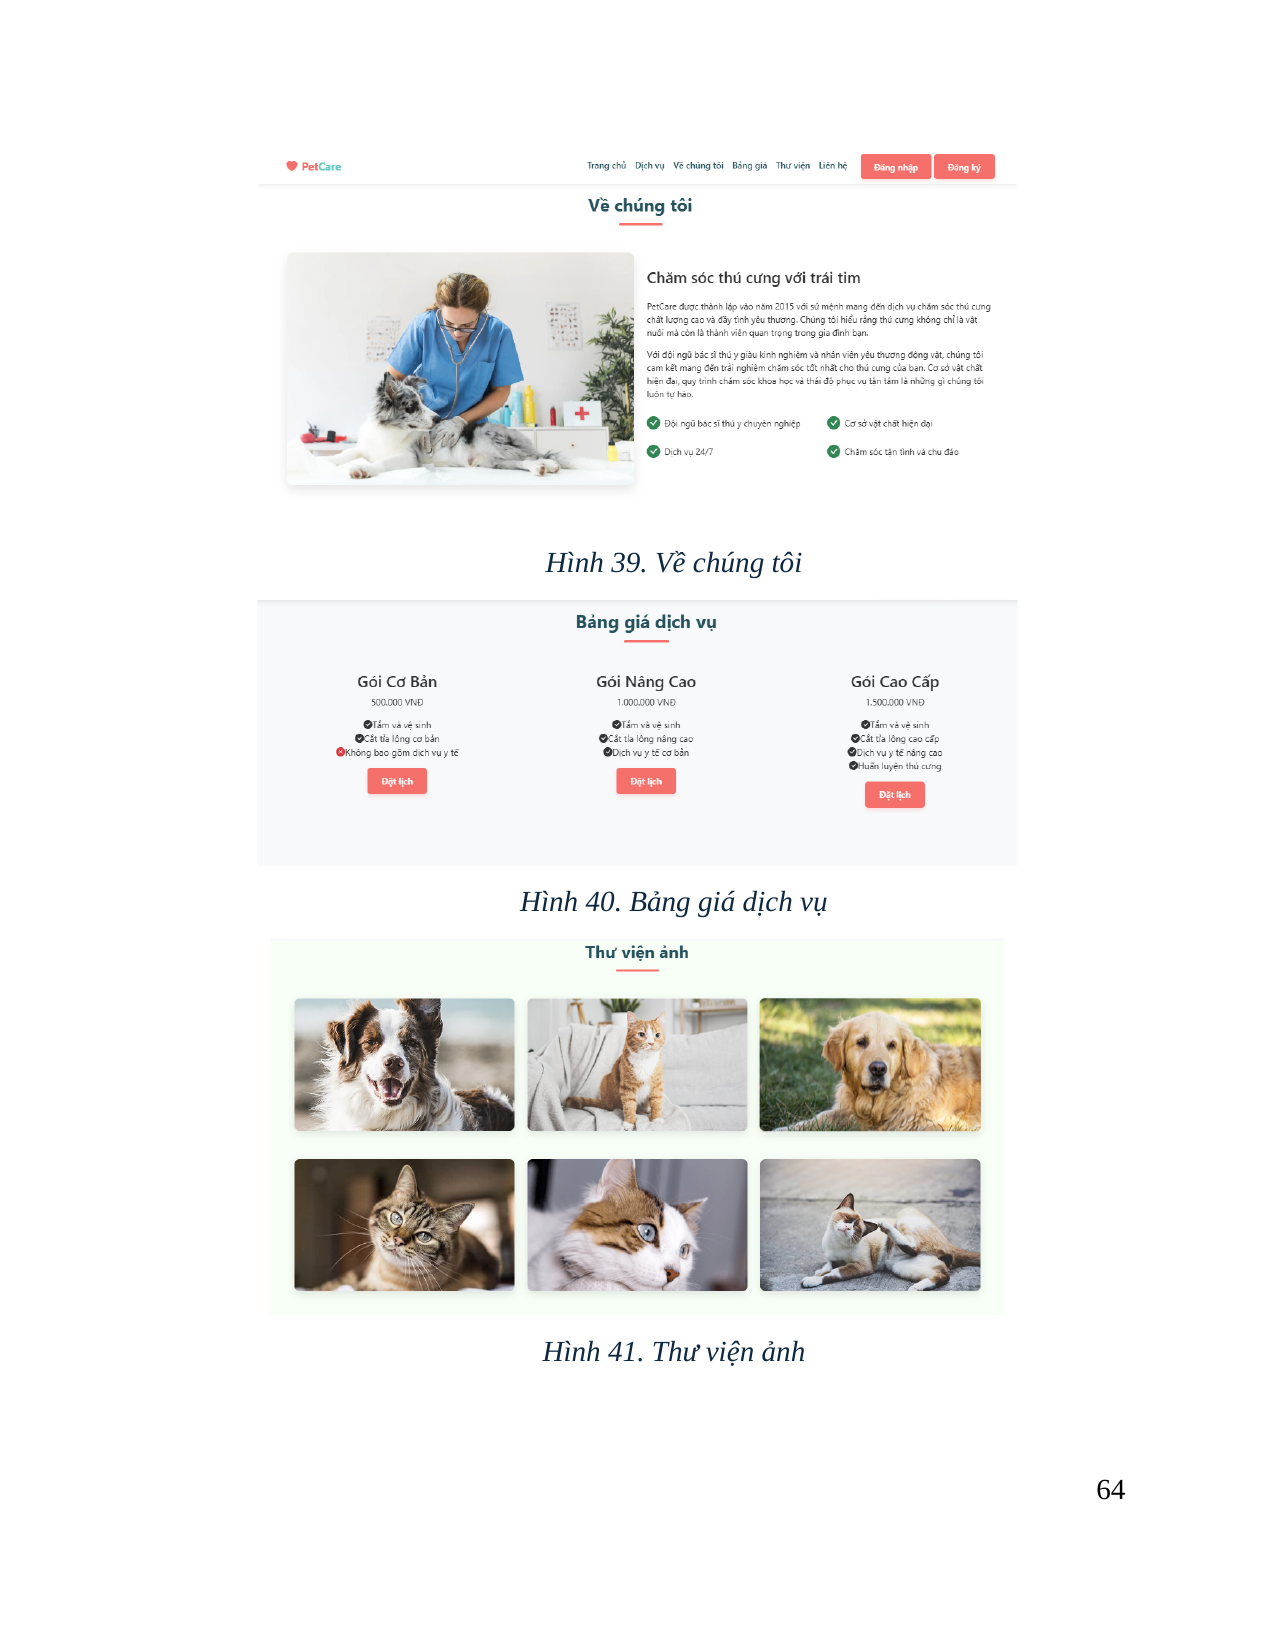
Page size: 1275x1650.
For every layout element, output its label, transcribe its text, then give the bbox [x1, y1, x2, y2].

picture [258, 150, 1017, 527]
text Hình 41. Thư viện ảnh [150, 1334, 1125, 1368]
picture [257, 599, 1018, 866]
text Hình 40. Bảng giá dịch vụ [150, 884, 1125, 918]
picture [270, 938, 1005, 1315]
text Hình 39. Về chúng tôi [150, 545, 1125, 579]
